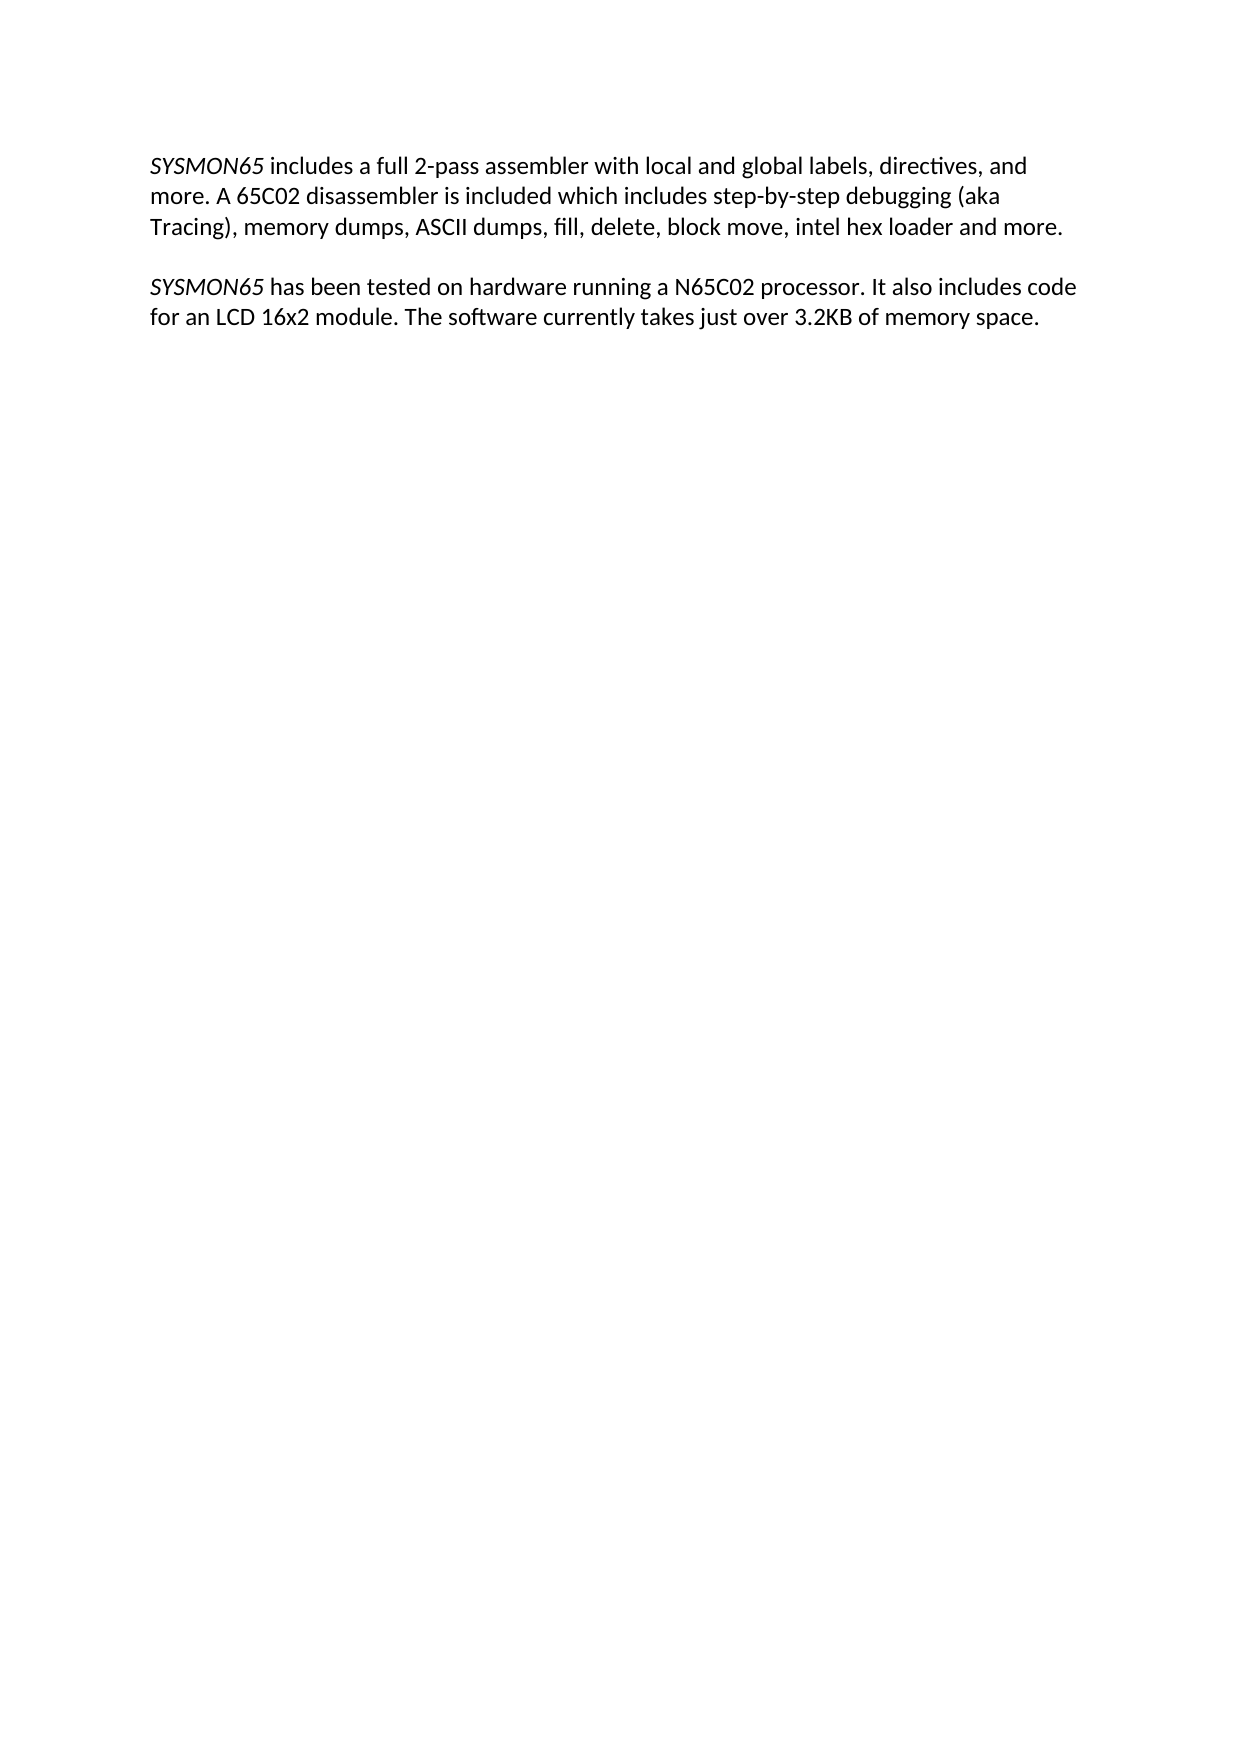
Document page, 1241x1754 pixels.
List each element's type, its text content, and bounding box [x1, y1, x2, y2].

text SYSMON65 includes a full 2-pass assembler with local and global labels, directives, and more. A 65C02 disassembler is included which includes step-by-step debugging (aka Tracing), memory dumps, ASCII dumps, fill, delete, block move, intel hex loader and more. [150, 150, 1090, 242]
text SYSMON65 has been tested on hardware running a N65C02 processor. It also includes code for an LCD 16x2 module. The software currently takes just over 3.2KB of memory space. [150, 271, 1090, 332]
